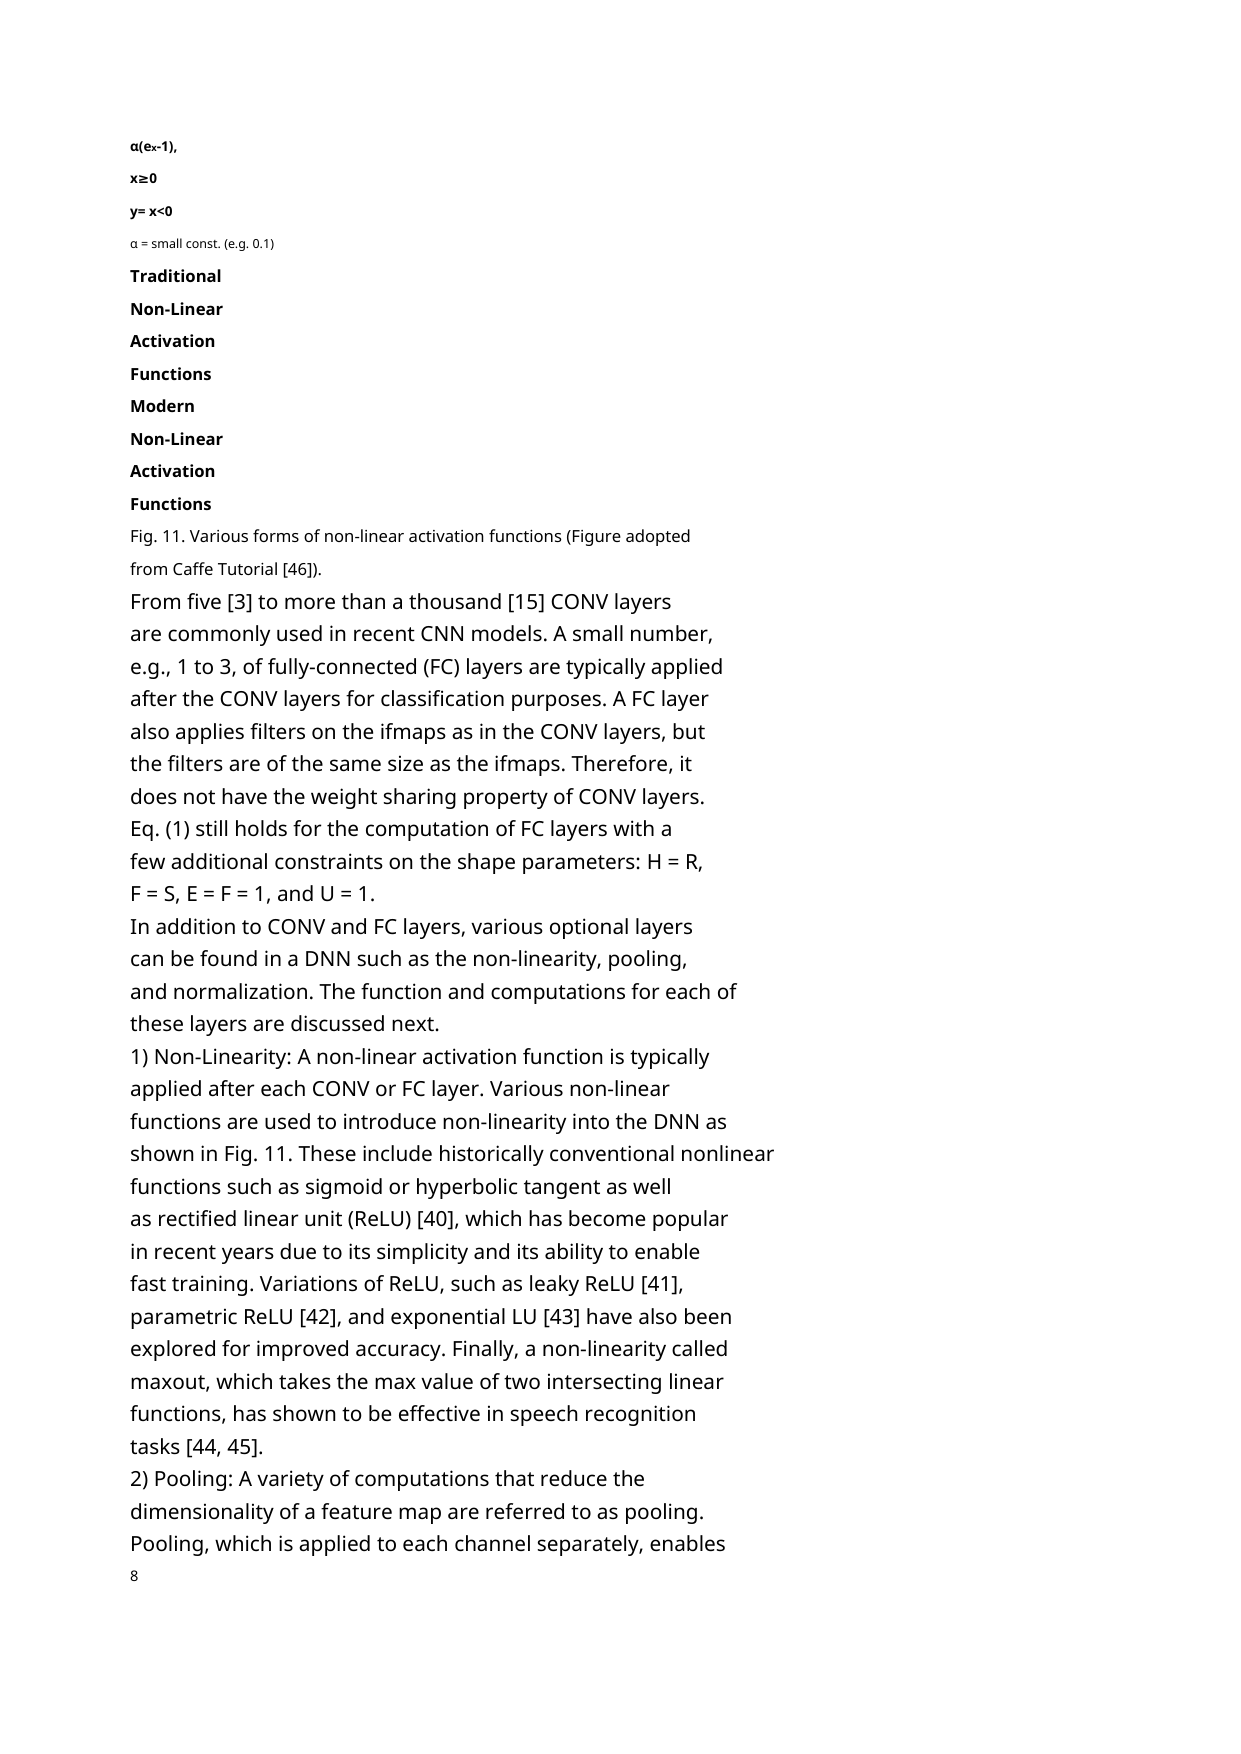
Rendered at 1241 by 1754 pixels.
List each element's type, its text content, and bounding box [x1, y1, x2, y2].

text α = small const. (e.g. 0.1) [130, 227, 1110, 260]
text 8 [130, 1560, 1110, 1592]
text tasks [44, 45]. [130, 1430, 1110, 1462]
text functions, has shown to be effective in speech recognition [130, 1397, 1110, 1430]
text shown in Fig. 11. These include historically conventional nonlinear [130, 1137, 1110, 1170]
text does not have the weight sharing property of CONV layers. [130, 780, 1110, 812]
text Fig. 11. Various forms of non-linear activation functions (Figure adopted [130, 520, 1110, 552]
text Traditional [130, 260, 1110, 292]
text from Caffe Tutorial [46]). [130, 552, 1110, 585]
text Eq. (1) still holds for the computation of FC layers with a [130, 812, 1110, 845]
text F = S, E = F = 1, and U = 1. [130, 877, 1110, 910]
text Functions [130, 357, 1110, 390]
text dimensionality of a feature map are referred to as pooling. [130, 1495, 1110, 1527]
text the filters are of the same size as the ifmaps. Therefore, it [130, 747, 1110, 780]
text functions are used to introduce non-linearity into the DNN as [130, 1105, 1110, 1137]
text α(ex-1), [130, 130, 1110, 162]
text in recent years due to its simplicity and its ability to enable [130, 1235, 1110, 1267]
text explored for improved accuracy. Finally, a non-linearity called [130, 1332, 1110, 1365]
text In addition to CONV and FC layers, various optional layers [130, 910, 1110, 942]
text and normalization. The function and computations for each of [130, 975, 1110, 1007]
text Modern [130, 390, 1110, 422]
text From five [3] to more than a thousand [15] CONV layers [130, 585, 1110, 617]
text are commonly used in recent CNN models. A small number, [130, 617, 1110, 650]
text also applies filters on the ifmaps as in the CONV layers, but [130, 715, 1110, 747]
text Non-Linear [130, 292, 1110, 325]
text these layers are discussed next. [130, 1007, 1110, 1040]
text applied after each CONV or FC layer. Various non-linear [130, 1072, 1110, 1105]
text few additional constraints on the shape parameters: H = R, [130, 845, 1110, 877]
text Non-Linear [130, 422, 1110, 455]
text Pooling, which is applied to each channel separately, enables [130, 1527, 1110, 1560]
text Functions [130, 487, 1110, 520]
text after the CONV layers for classification purposes. A FC layer [130, 682, 1110, 715]
text y= x<0 [130, 195, 1110, 227]
text x≥0 [130, 162, 1110, 195]
text as rectified linear unit (ReLU) [40], which has become popular [130, 1202, 1110, 1235]
text can be found in a DNN such as the non-linearity, pooling, [130, 942, 1110, 975]
text 2) Pooling: A variety of computations that reduce the [130, 1462, 1110, 1495]
text 1) Non-Linearity: A non-linear activation function is typically [130, 1040, 1110, 1072]
text functions such as sigmoid or hyperbolic tangent as well [130, 1170, 1110, 1202]
text fast training. Variations of ReLU, such as leaky ReLU [41], [130, 1267, 1110, 1300]
text Activation [130, 325, 1110, 357]
text maxout, which takes the max value of two intersecting linear [130, 1365, 1110, 1397]
text Activation [130, 455, 1110, 487]
text e.g., 1 to 3, of fully-connected (FC) layers are typically applied [130, 650, 1110, 682]
text parametric ReLU [42], and exponential LU [43] have also been [130, 1300, 1110, 1332]
